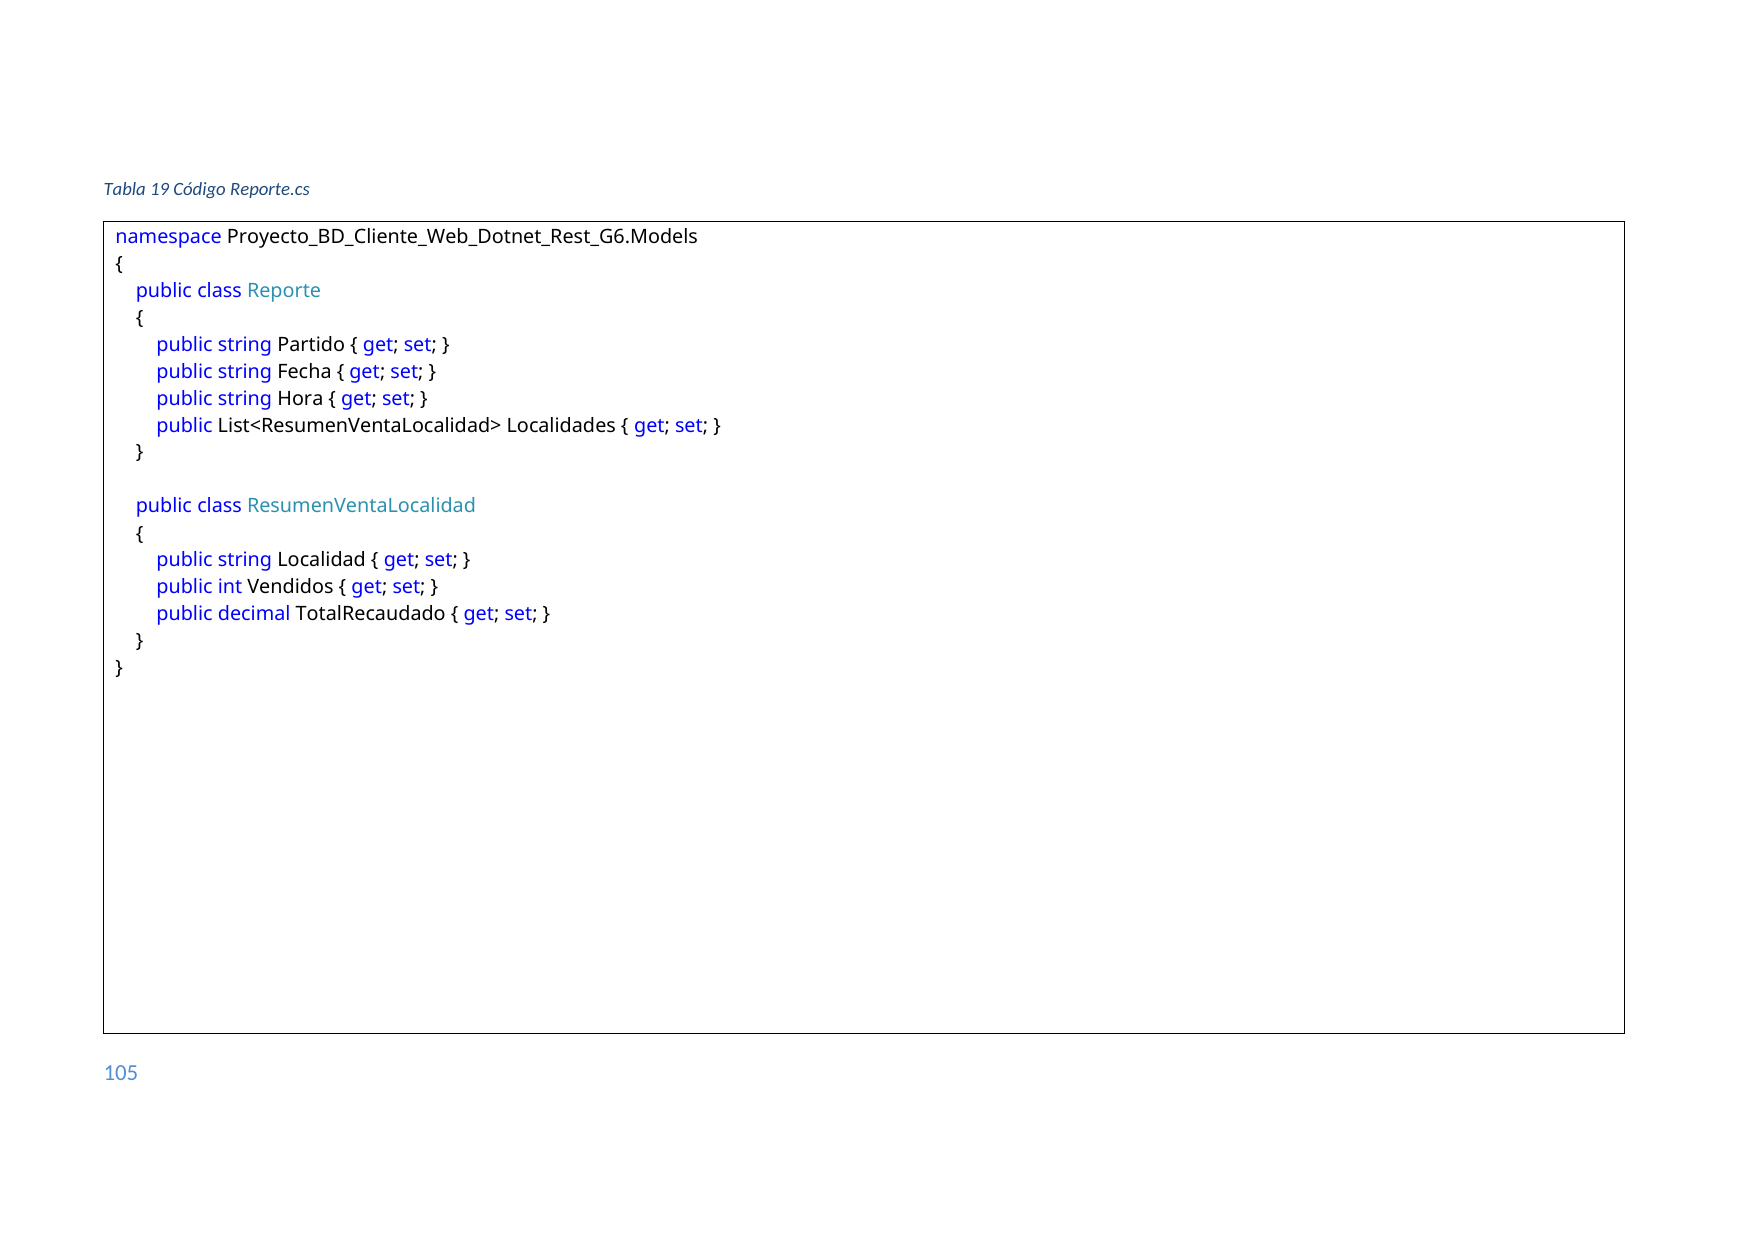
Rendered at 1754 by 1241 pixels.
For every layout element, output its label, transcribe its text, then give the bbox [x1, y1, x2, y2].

table_header namespace Proyecto_BD_Cliente_Web_Dotnet_Rest_G6.Models { public class Reporte { public string Partido { get; set; } public string Fecha { get; set; } public string Hora { get; set; } public List<ResumenVentaLocalidad> Localidades { get; set; } } public class ResumenVentaLocalidad { public string Localidad { get; set; } public int Vendidos { get; set; } public decimal TotalRecaudado { get; set; } } } [104, 222, 1624, 1033]
